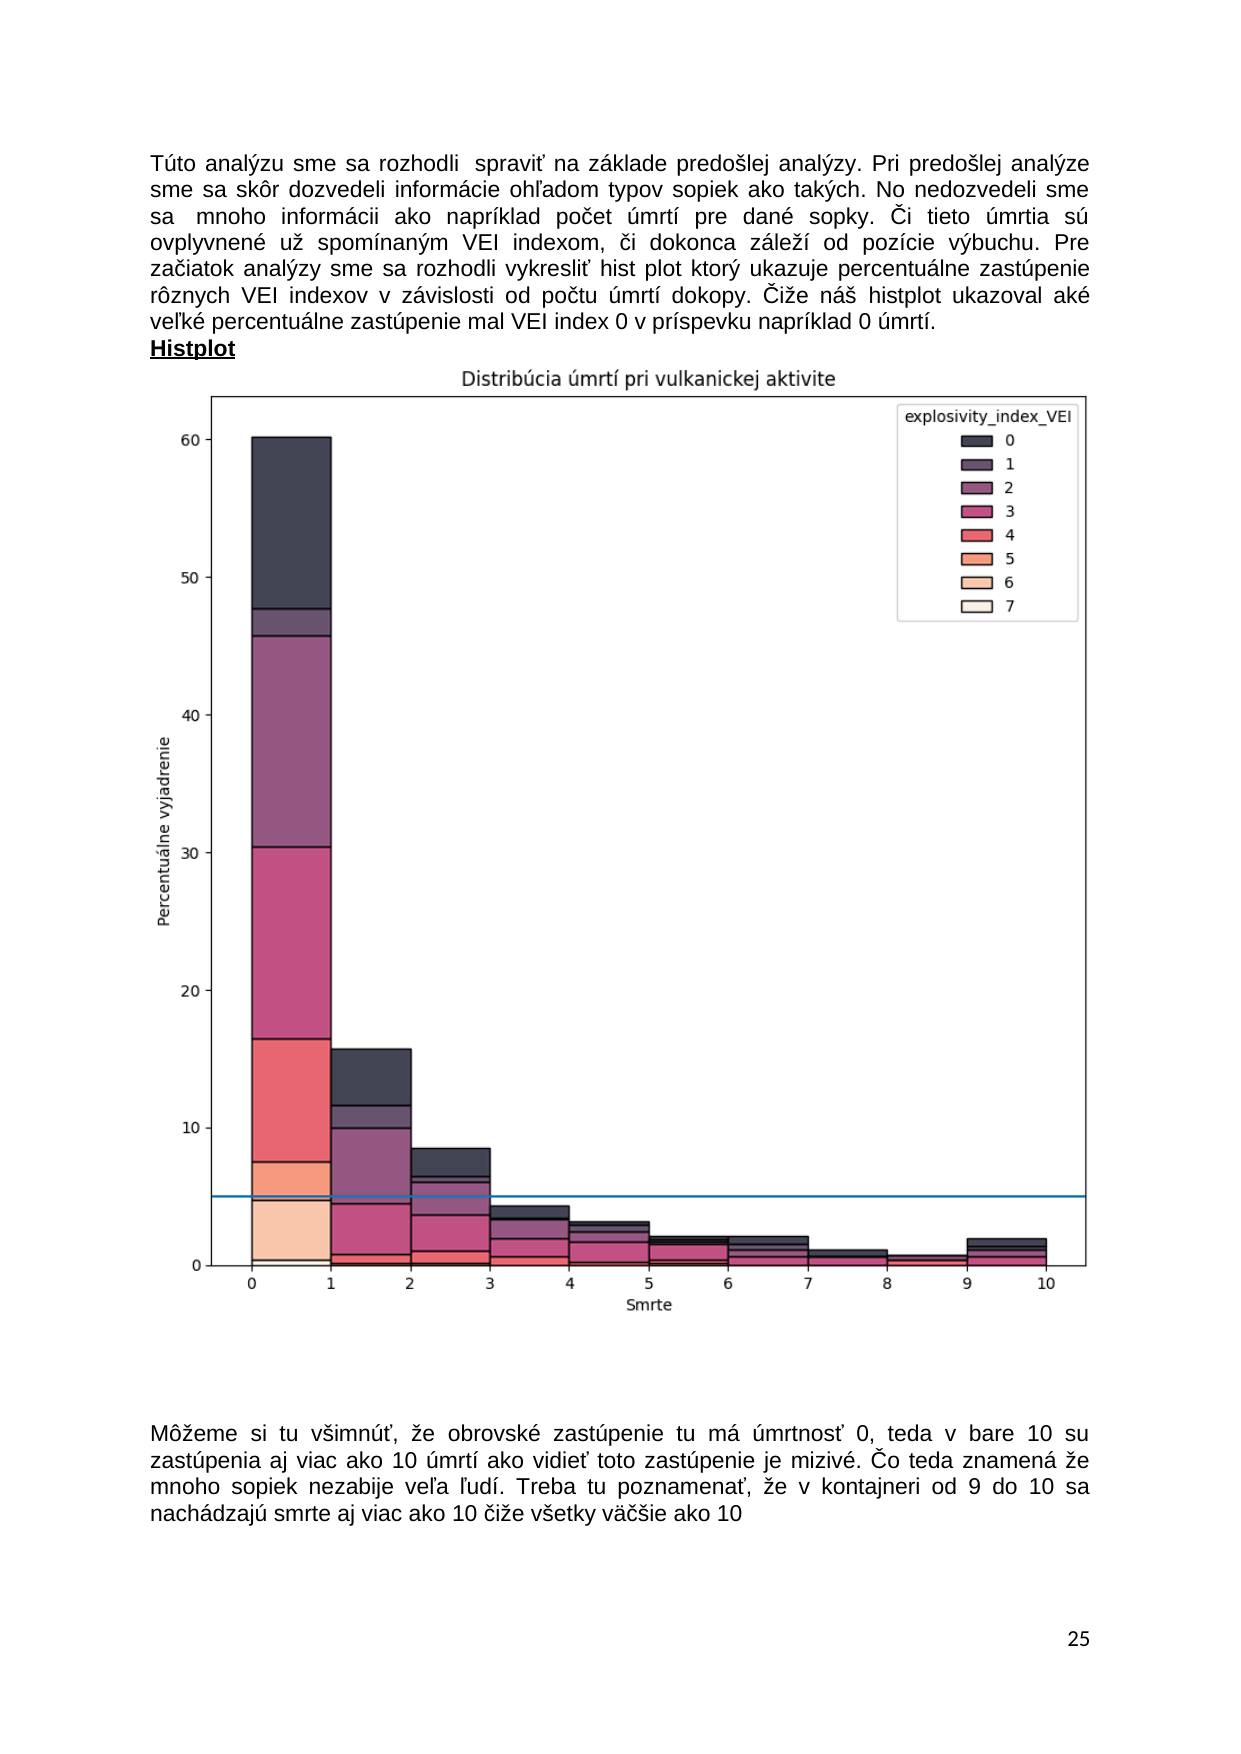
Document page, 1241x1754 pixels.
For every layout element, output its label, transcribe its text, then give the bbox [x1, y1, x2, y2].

text Túto analýzu sme sa rozhodli spraviť na základe predošlej analýzy. Pri predošlej analýze sme sa skôr dozvedeli informácie ohľadom typov sopiek ako takých. No nedozvedeli sme sa mnoho informácii ako napríklad počet úmrtí pre dané sopky. Či tieto úmrtia sú ovplyvnené už spomínaným VEI indexom, či dokonca záleží od pozície výbuchu. Pre začiatok analýzy sme sa rozhodli vykresliť hist plot ktorý ukazuje percentuálne zastúpenie rôznych VEI indexov v závislosti od počtu úmrtí dokopy. Čiže náš histplot ukazoval aké veľké percentuálne zastúpenie mal VEI index 0 v príspevku napríklad 0 úmrtí. [150, 150, 1090, 334]
text Môžeme si tu všimnúť, že obrovské zastúpenie tu má úmrtnosť 0, teda v bare 10 su zastúpenia aj viac ako 10 úmrtí ako vidieť toto zastúpenie je mizivé. Čo teda znamená že mnoho sopiek nezabije veľa ľudí. Treba tu poznamenať, že v kontajneri od 9 do 10 sa nachádzajú smrte aj viac ako 10 čiže všetky väčšie ako 10 [150, 1420, 1090, 1526]
picture [150, 360, 1091, 1315]
text Histplot [150, 334, 1090, 360]
